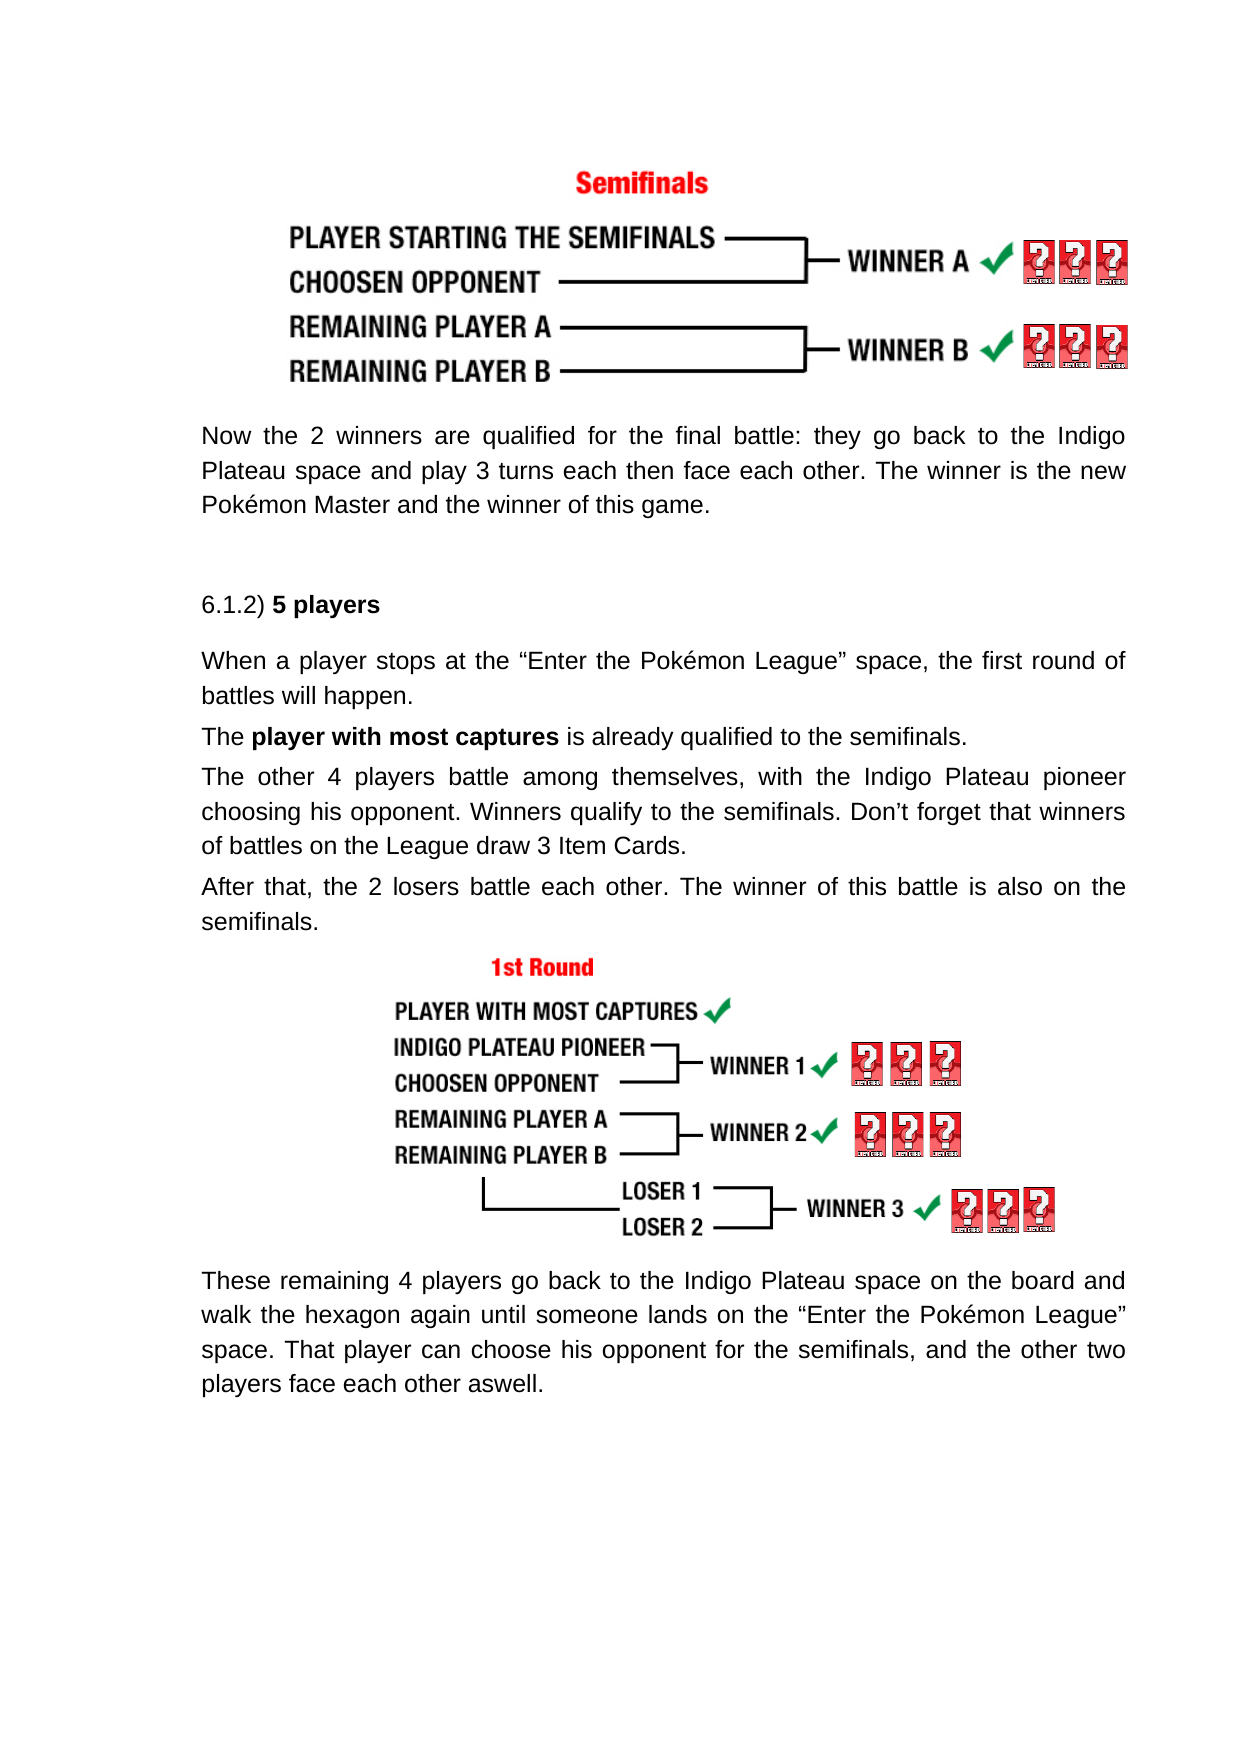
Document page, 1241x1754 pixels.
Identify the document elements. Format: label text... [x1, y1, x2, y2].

picture [1096, 240, 1128, 285]
picture [285, 150, 1055, 410]
text These remaining 4 players go back to the Indigo Plateau space on the board and walk the hexagon again until someone lands on the “Enter the Pokémon League” space. That player can choose his opponent for the semifinals, and the other two players face each other aswell. [201, 1266, 1128, 1398]
picture [1059, 324, 1091, 368]
subtitle 6.1.2) 5 players [201, 590, 1128, 619]
text Now the 2 winners are qualified for the final battle: they go back to the Indigo Plateau space and play 3 turns each then face each other. The winner is the new Pokémon Master and the winner of this game. [201, 421, 1128, 519]
picture [1096, 325, 1128, 369]
picture [987, 1189, 1019, 1233]
picture [1059, 240, 1091, 284]
text The player with most captures is already qualified to the semifinals. [201, 722, 1128, 750]
picture [1023, 1187, 1055, 1232]
text After that, the 2 losers battle each other. The winner of this battle is also on the semifinals. [201, 872, 1128, 935]
text When a player stops at the “Enter the Pokémon League” space, the first round of battles will happen. [201, 646, 1128, 709]
picture [377, 947, 983, 1254]
text The other 4 players battle among themselves, with the Indigo Plateau pioneer choosing his opponent. Winners qualify to the semifinals. Don’t forget that winners of battles on the League draw 3 Item Cards. [201, 762, 1128, 860]
